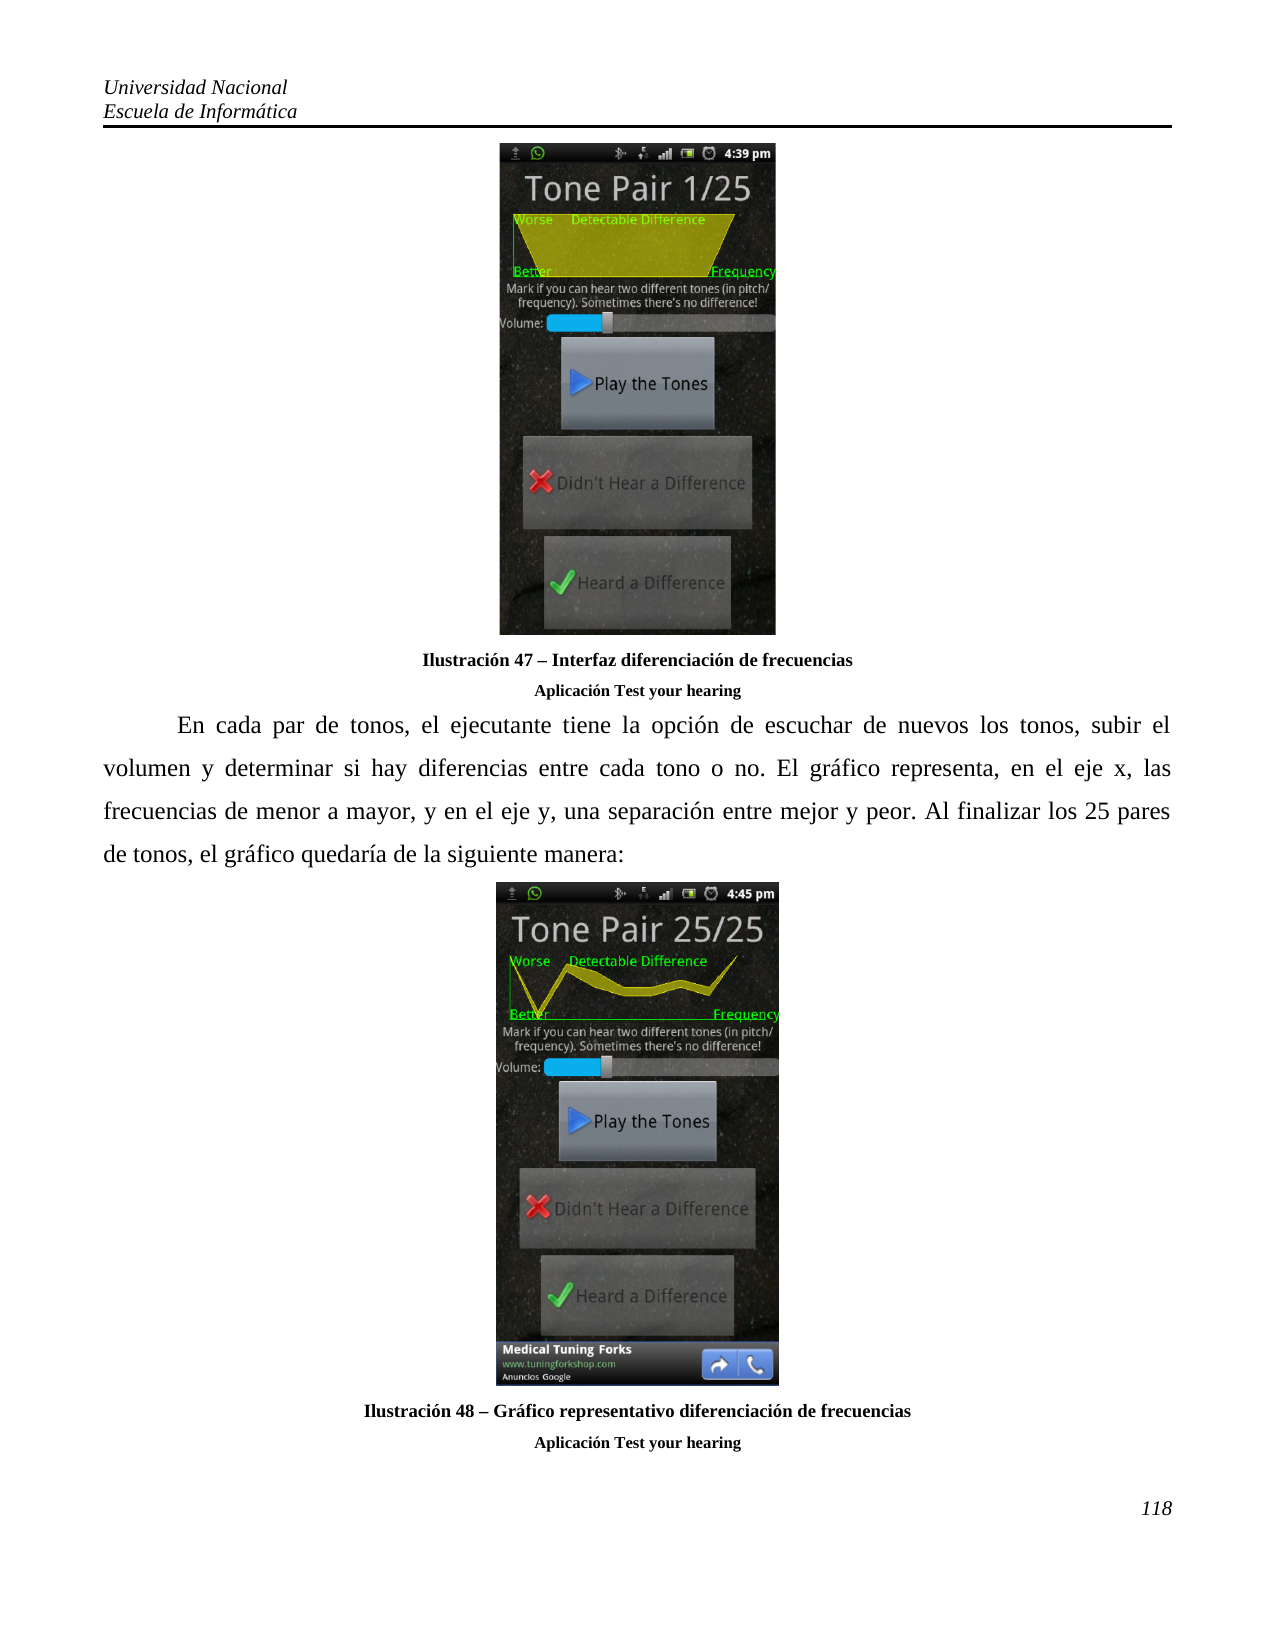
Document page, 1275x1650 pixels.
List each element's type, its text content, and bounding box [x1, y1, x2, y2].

text En cada par de tonos, el ejecutante tiene la opción de escuchar de nuevos los tonos, subir el volumen y determinar si hay diferencias entre cada tono o no. El gráfico representa, en el eje x, las frecuencias de menor a mayor, y en el eje y, una separación entre mejor y peor. Al finalizar los 25 pares de tonos, el gráfico quedaría de la siguiente manera: [103, 710, 1172, 868]
picture [499, 143, 776, 635]
text Aplicación Test your hearing [103, 681, 1172, 700]
text Aplicación Test your hearing [103, 1433, 1172, 1452]
picture [496, 882, 779, 1386]
